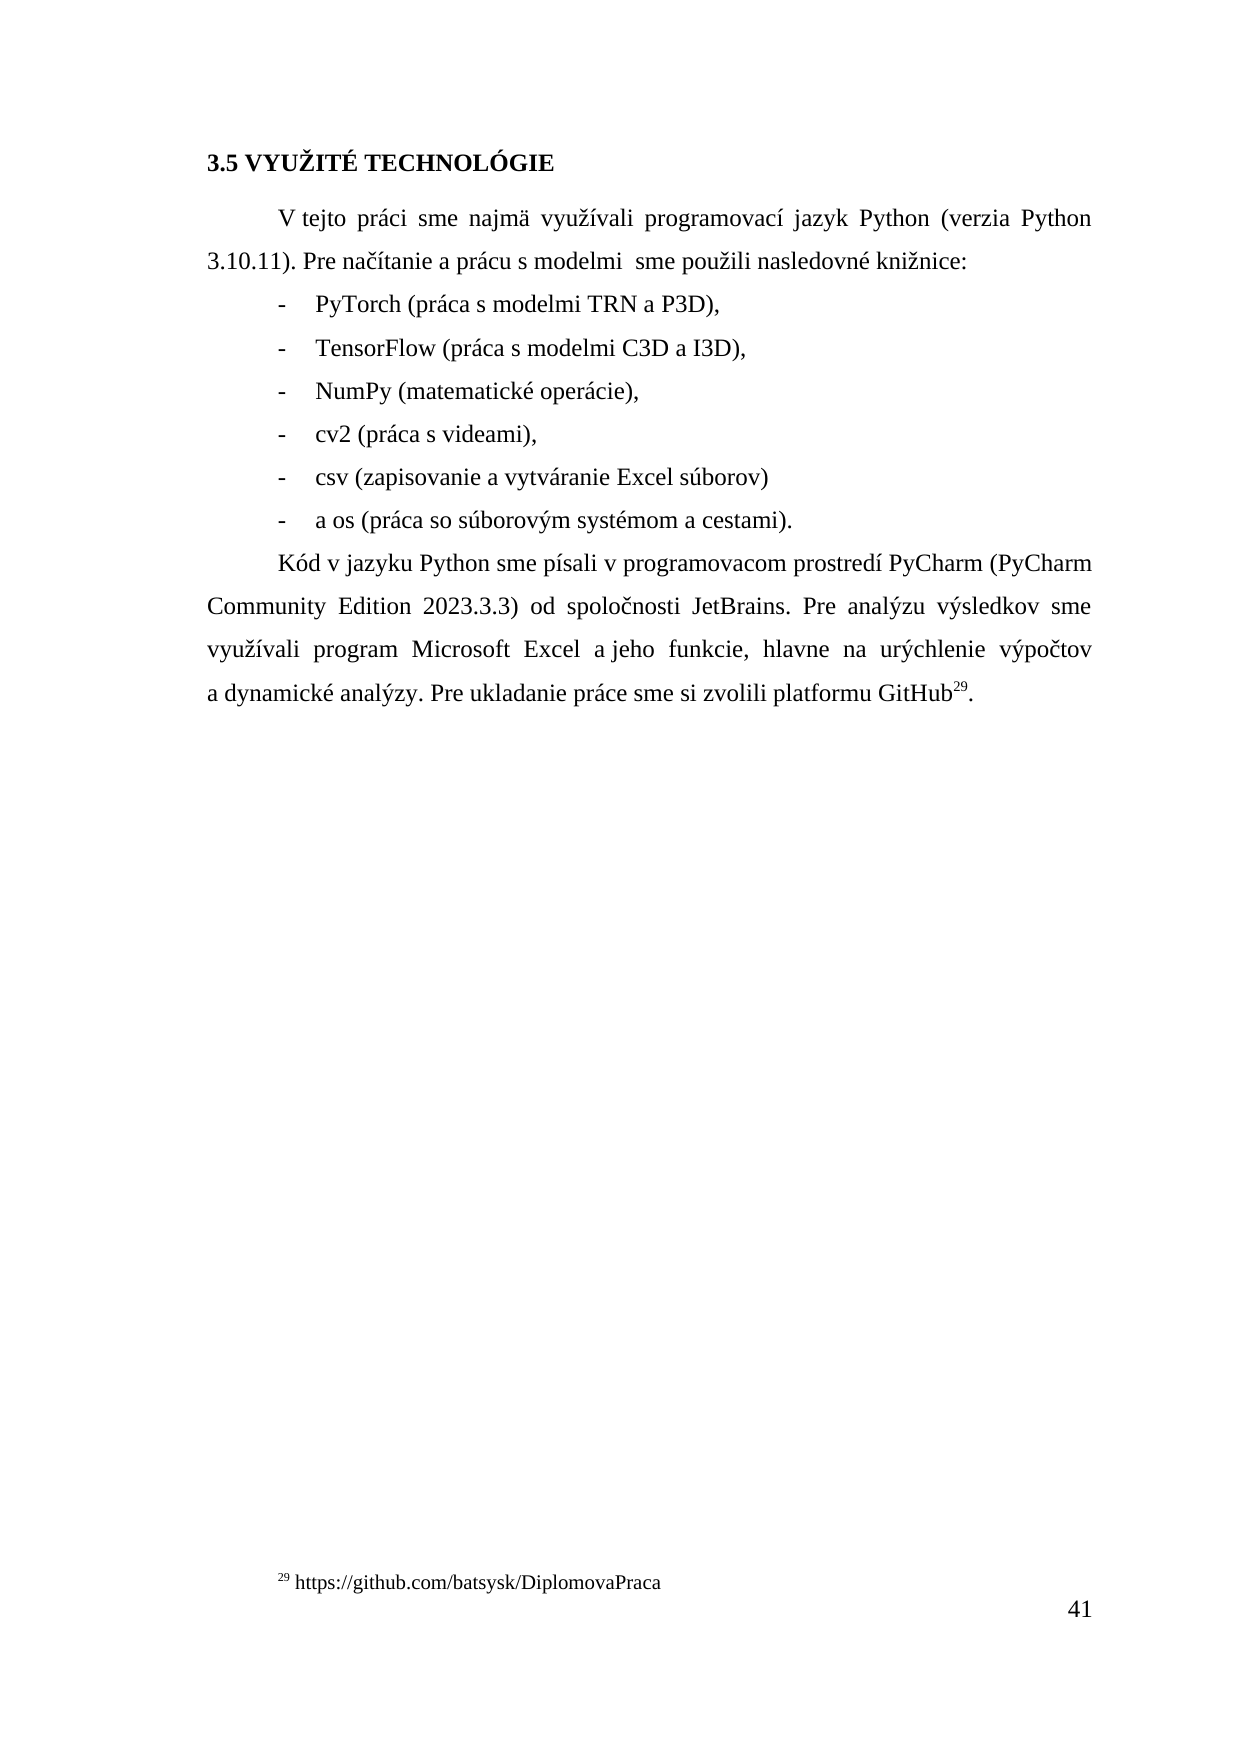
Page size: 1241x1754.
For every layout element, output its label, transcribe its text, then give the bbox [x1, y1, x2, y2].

list PyTorch (práca s modelmi TRN a P3D), [278, 289, 1092, 318]
text Kód v jazyku Python sme písali v programovacom prostredí PyCharm (PyCharm Community Edition 2023.3.3) od spoločnosti JetBrains. Pre analýzu výsledkov sme využívali program Microsoft Excel a jeho funkcie, hlavne na urýchlenie výpočtov a dynamické analýzy. Pre ukladanie práce sme si zvolili platformu GitHub. [207, 548, 1092, 706]
list csv (zapisovanie a vytváranie Excel súborov) [278, 462, 1092, 491]
subtitle 3.5 Využité technológie [207, 148, 1092, 176]
text V tejto práci sme najmä využívali programovací jazyk Python (verzia Python 3.10.11). Pre načítanie a prácu s modelmi sme použili nasledovné knižnice: [207, 203, 1092, 275]
list NumPy (matematické operácie), [278, 376, 1092, 404]
list a os (práca so súborovým systémom a cestami). [278, 505, 1092, 534]
list cv2 (práca s videami), [278, 419, 1092, 448]
list TensorFlow (práca s modelmi C3D a I3D), [278, 333, 1092, 361]
